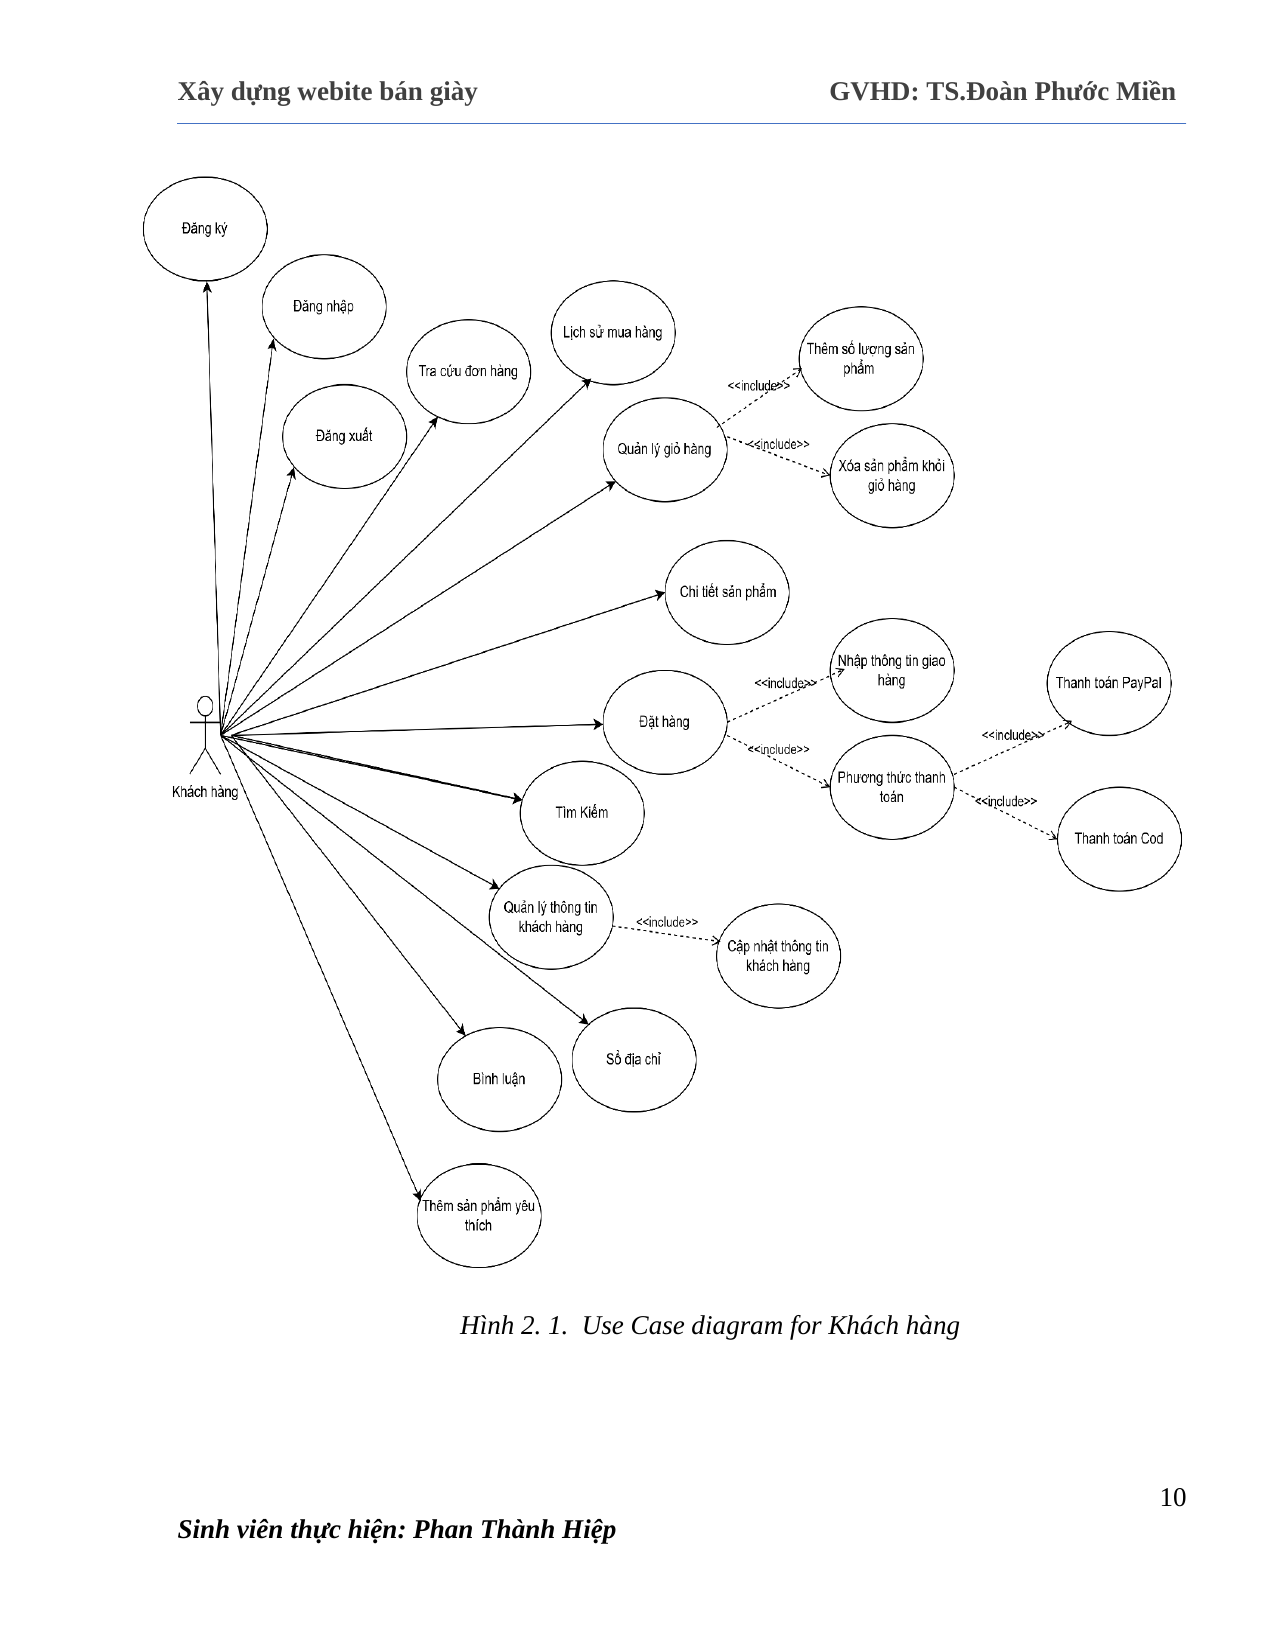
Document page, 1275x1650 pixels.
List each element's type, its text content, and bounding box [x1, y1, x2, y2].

picture [132, 163, 1192, 1281]
